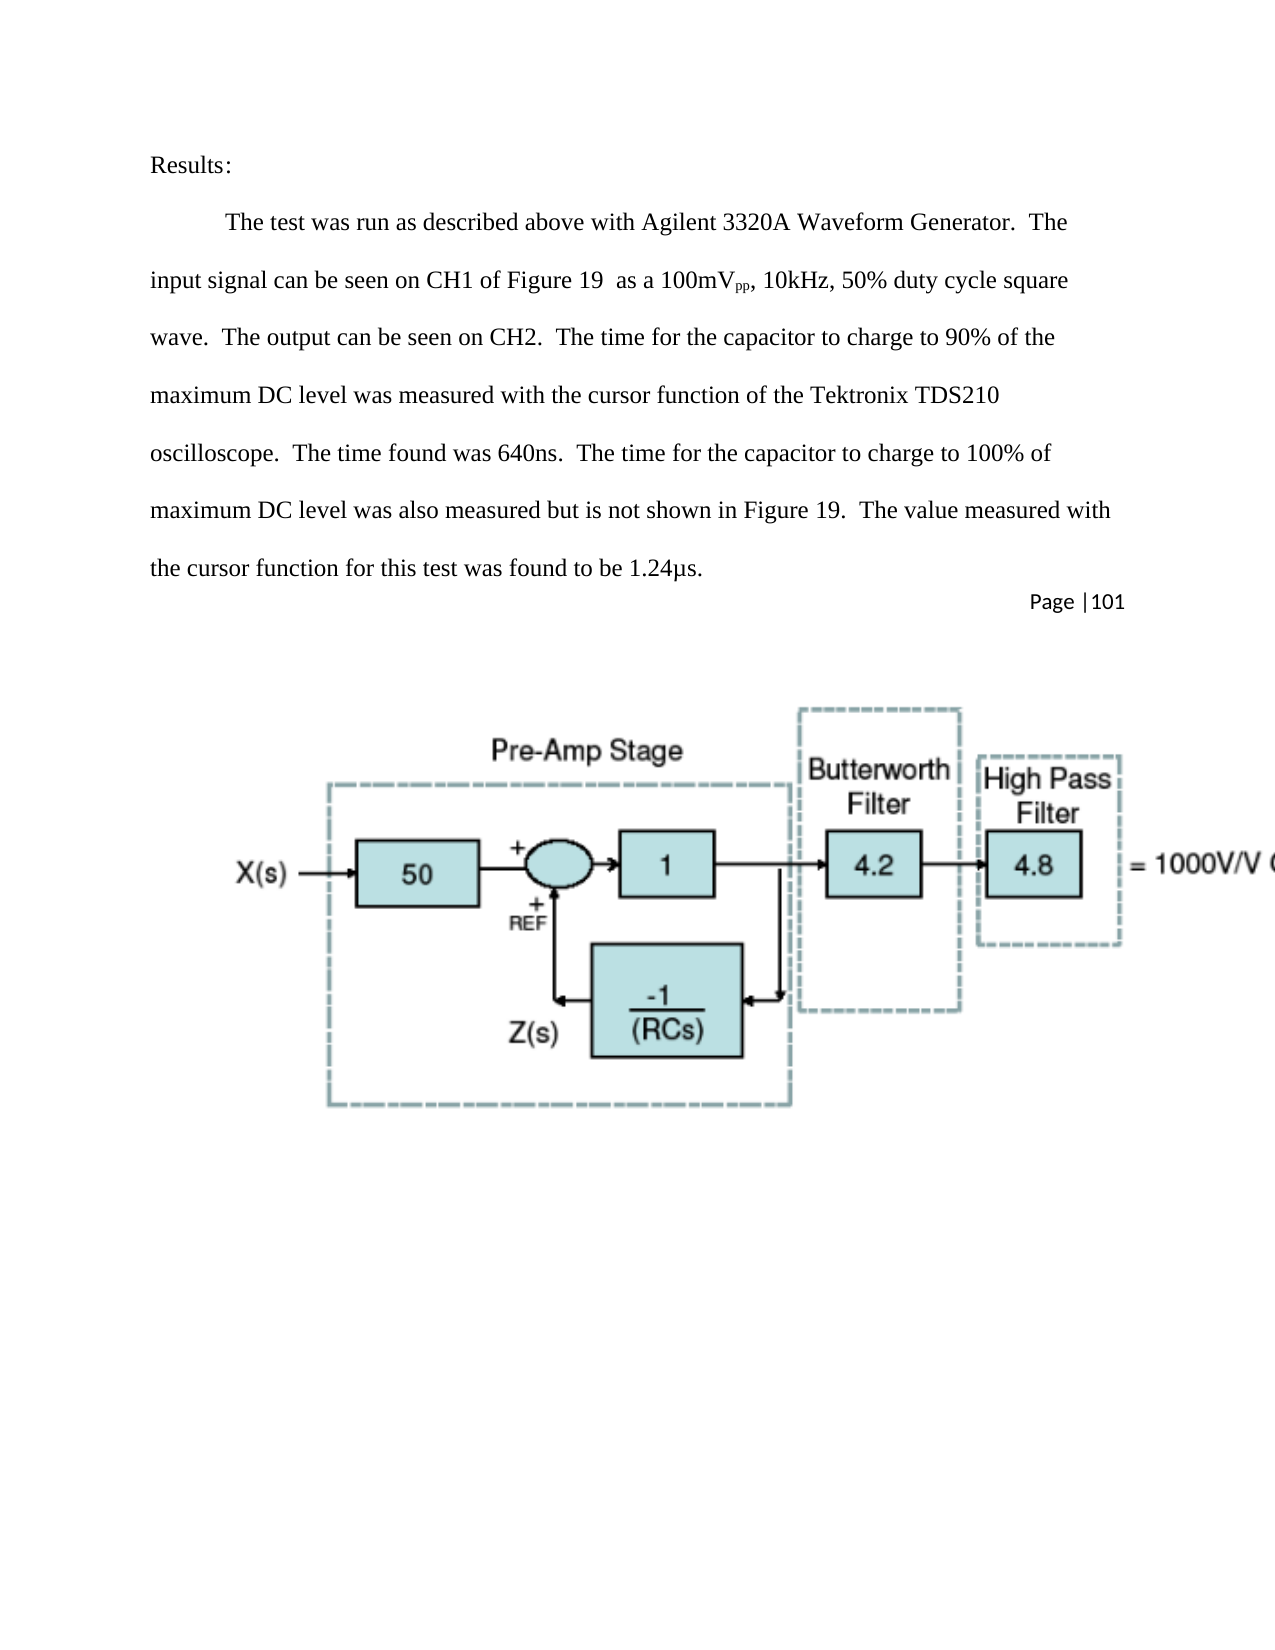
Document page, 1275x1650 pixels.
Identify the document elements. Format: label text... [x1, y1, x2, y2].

text Results : [150, 150, 1125, 179]
text The test was run as described above with Agilent 3320A Waveform Generator. The input signal can be seen on CH1 of Figure 19 as a 100mVpp, 10kHz, 50% duty cycle square wave. The output can be seen on CH2. The time for the capacitor to charge to 90% of the maximum DC level was measured with the cursor function of the Tektronix TDS210 oscilloscope. The time found was 640ns. The time for the capacitor to charge to 100% of maximum DC level was also measured but is not shown in Figure 19. The value measured with the cursor function for this test was found to be 1.24µs. [150, 207, 1125, 582]
